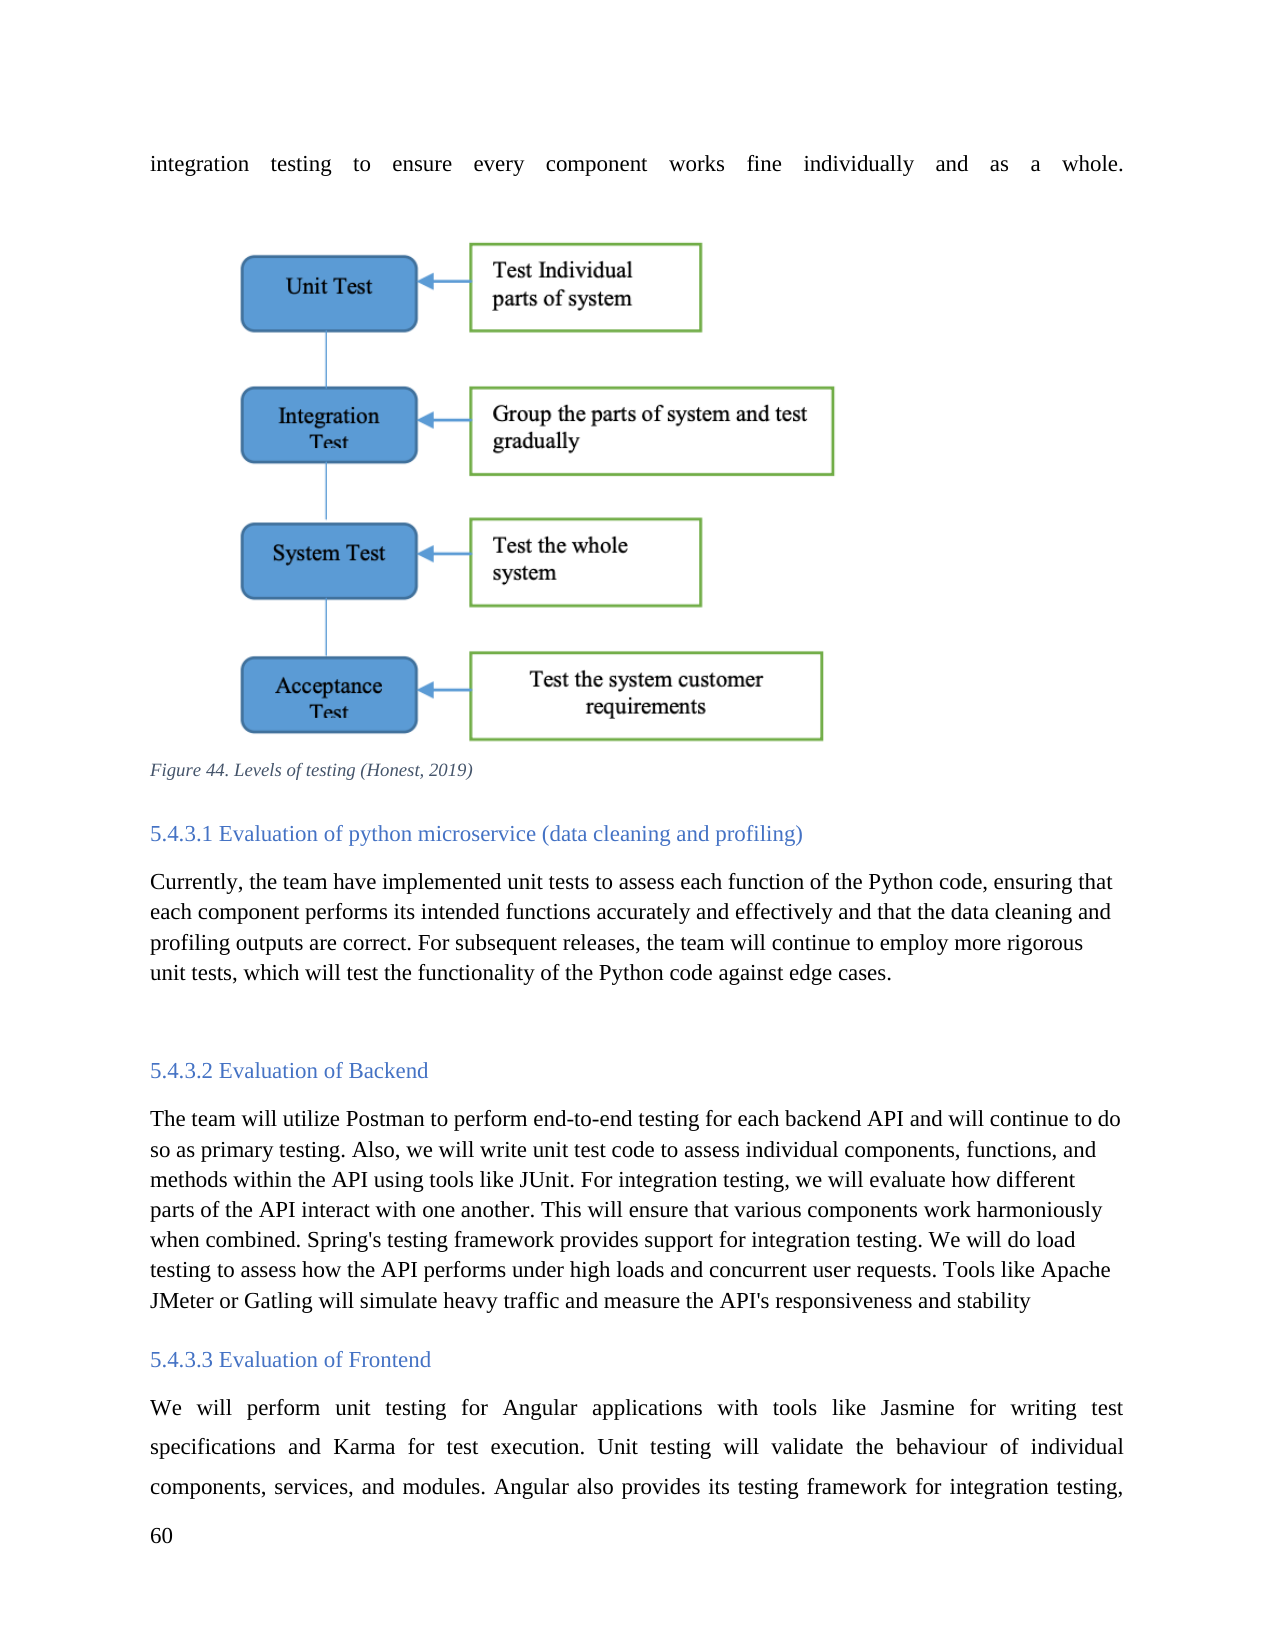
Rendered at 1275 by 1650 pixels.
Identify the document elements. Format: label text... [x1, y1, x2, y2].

text The team will utilize Postman to perform end-to-end testing for each backend API and will continue to do so as primary testing. Also, we will write unit test code to assess individual components, functions, and methods within the API using tools like JUnit. For integration testing, we will evaluate how different parts of the API interact with one another. This will ensure that various components work harmoniously when combined. Spring's testing framework provides support for integration testing. We will do load testing to assess how the API performs under high loads and concurrent user requests. Tools like Apache JMeter or Gatling will simulate heavy traffic and measure the API's responsiveness and stability [150, 1105, 1125, 1313]
text Figure 44. Levels of testing (Honest, 2019) [150, 759, 1125, 780]
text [150, 1394, 1125, 1499]
subtitle 5.4.3.2 Evaluation of Backend [150, 1018, 1125, 1084]
picture [150, 189, 901, 746]
text Currently, the team have implemented unit tests to assess each function of the Python code, ensuring that each component performs its intended functions accurately and effectively and that the data cleaning and profiling outputs are correct. For subsequent releases, the team will continue to employ more rigorous unit tests, which will test the functionality of the Python code against edge cases. [150, 868, 1125, 985]
subtitle 5.4.3.3 Evaluation of Frontend [150, 1346, 1125, 1372]
subtitle 5.4.3.1 Evaluation of python microservice (data cleaning and profiling) [150, 820, 1125, 847]
